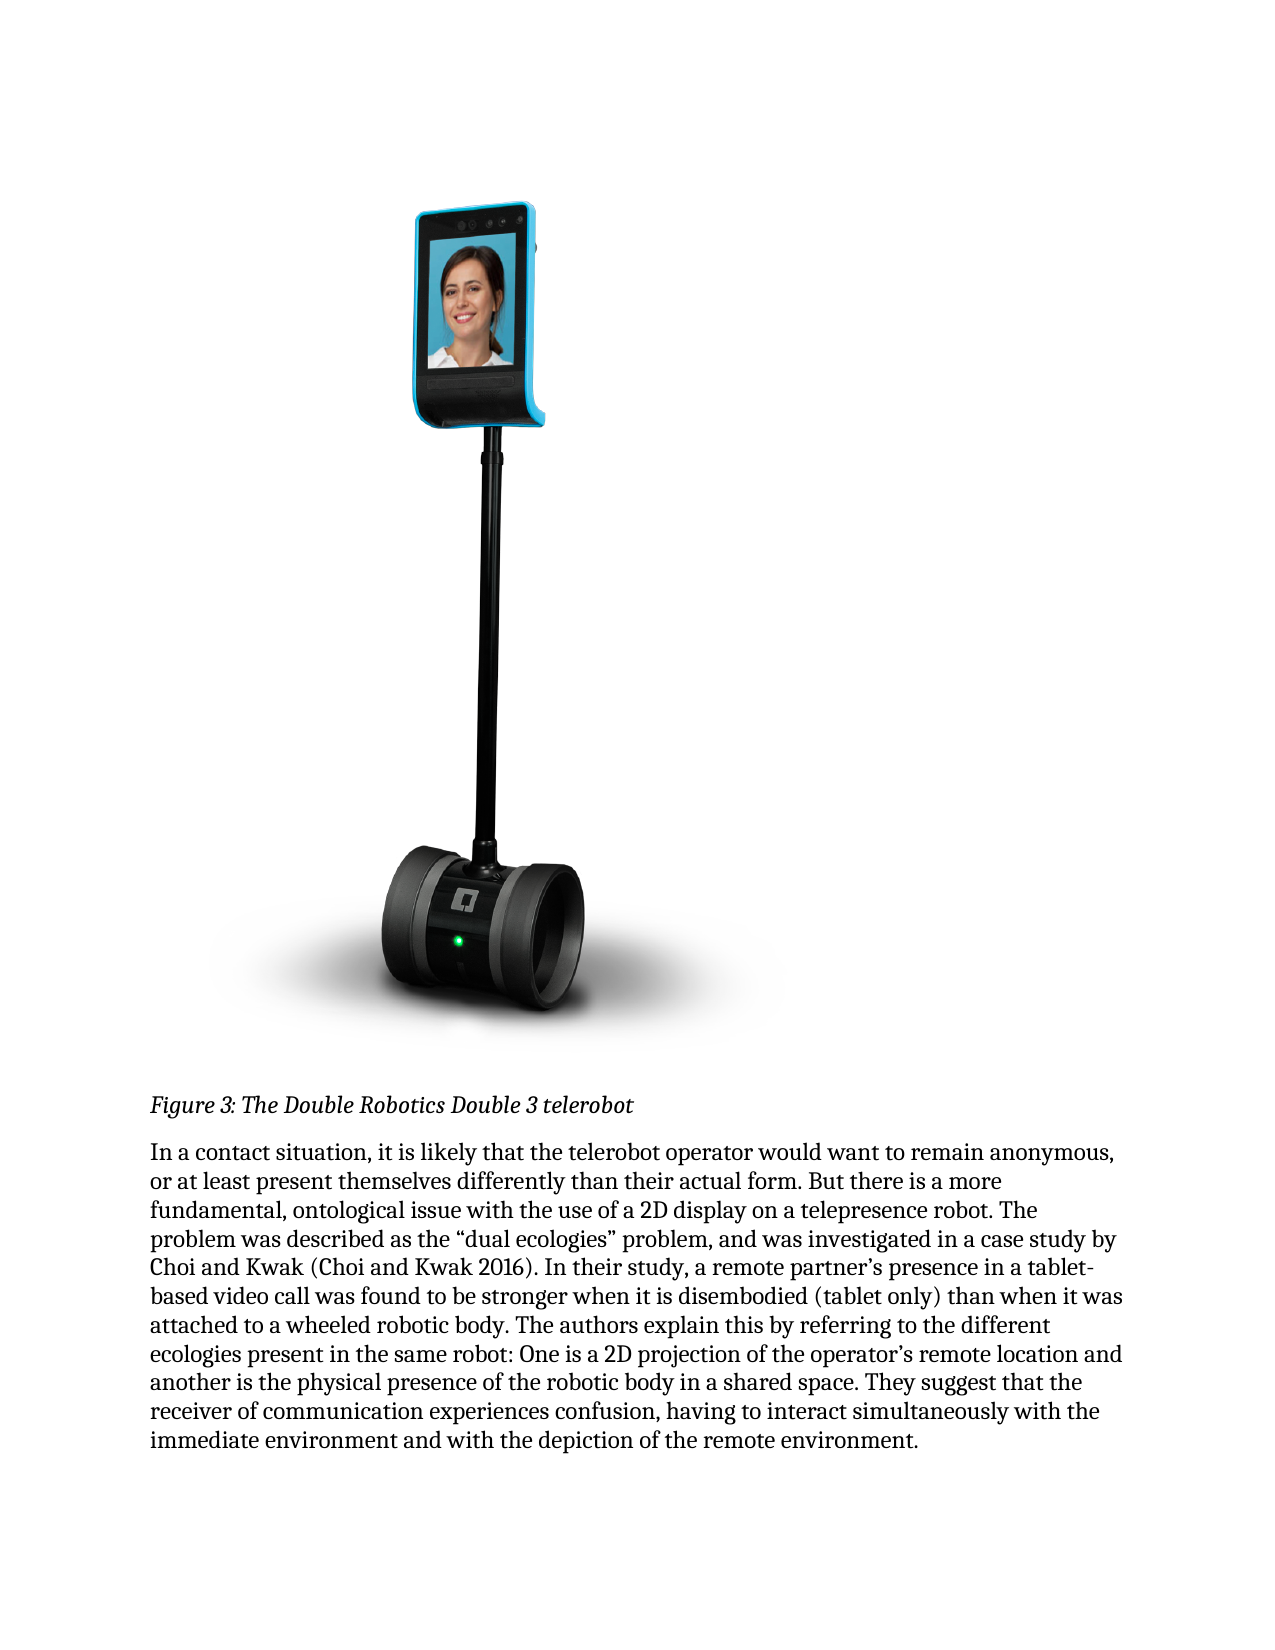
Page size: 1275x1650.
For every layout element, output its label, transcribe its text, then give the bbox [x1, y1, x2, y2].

text In a contact situation, it is likely that the telerobot operator would want to remain anonymous, or at least present themselves differently than their actual form. But there is a more fundamental, ontological issue with the use of a 2D display on a telepresence robot. The problem was described as the “dual ecologies” problem, and was investigated in a case study by Choi and Kwak (Choi and Kwak 2016). In their study, a remote partner’s presence in a tablet-based video call was found to be stronger when it is disembodied (tablet only) than when it was attached to a wheeled robotic body. The authors explain this by referring to the different ecologies present in the same robot: One is a 2D projection of the operator’s remote location and another is the physical presence of the robotic body in a shared space. They suggest that the receiver of communication experiences confusion, having to interact simultaneously with the immediate environment and with the depiction of the remote environment. [150, 1138, 1125, 1454]
picture [150, 150, 800, 1070]
text Figure 3: The Double Robotics Double 3 telerobot [150, 1091, 1125, 1119]
